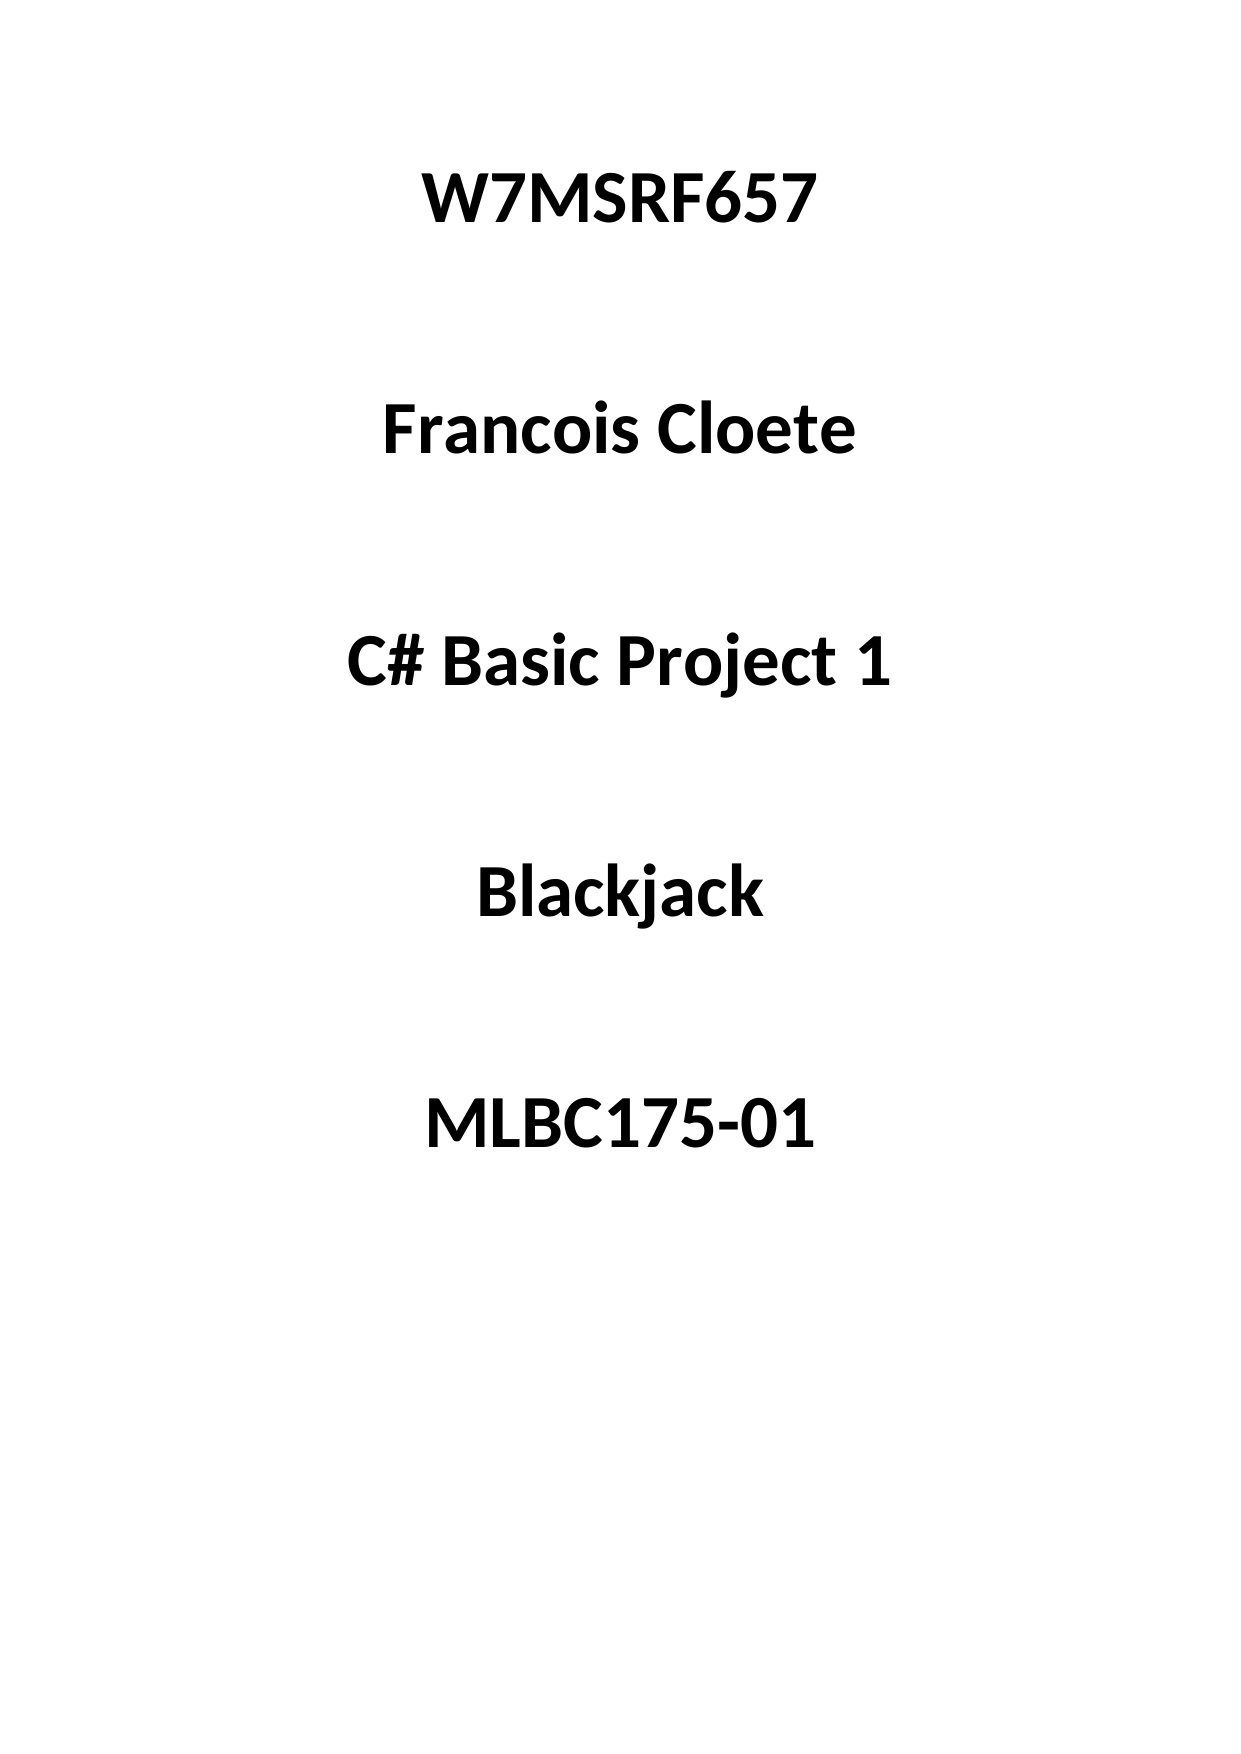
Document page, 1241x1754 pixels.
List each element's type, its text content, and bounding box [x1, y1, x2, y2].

text Francois Cloete [150, 381, 1090, 473]
text Blackjack [150, 843, 1090, 935]
text C# Basic Project 1 [150, 612, 1090, 704]
text MLBC175-01 [150, 1074, 1090, 1166]
text W7MSRF657 [150, 150, 1090, 242]
